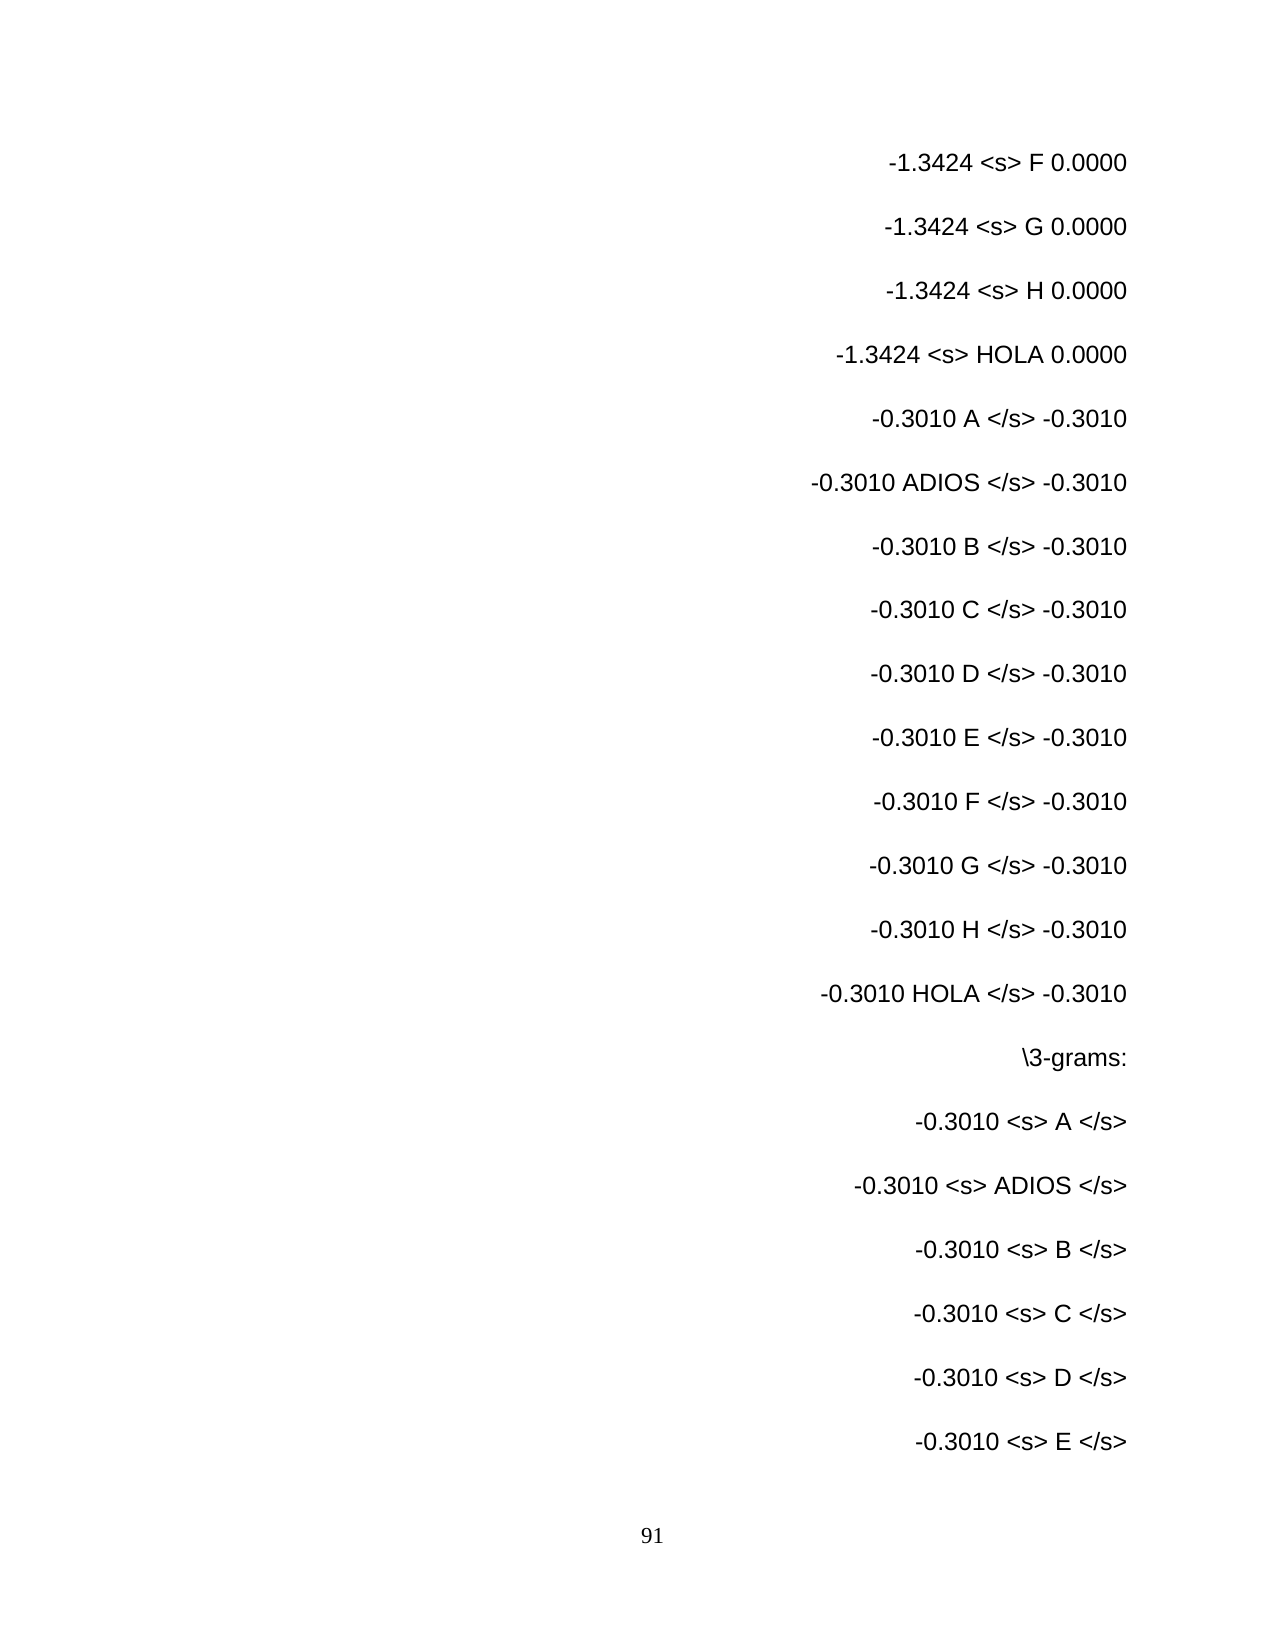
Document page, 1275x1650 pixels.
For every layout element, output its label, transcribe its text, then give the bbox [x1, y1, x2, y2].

text -0.3010 <s> E </s> [177, 1427, 1127, 1456]
text -1.3424 <s> G 0.0000 [177, 212, 1127, 240]
text -0.3010 B </s> -0.3010 [177, 531, 1127, 560]
text -1.3424 <s> H 0.0000 [177, 276, 1127, 304]
text -0.3010 E </s> -0.3010 [177, 723, 1127, 752]
text -1.3424 <s> HOLA 0.0000 [177, 339, 1127, 368]
text -0.3010 <s> B </s> [177, 1235, 1127, 1264]
text -0.3010 F </s> -0.3010 [177, 787, 1127, 816]
text -0.3010 D </s> -0.3010 [177, 659, 1127, 688]
text -0.3010 ADIOS </s> -0.3010 [177, 467, 1127, 496]
text -1.3424 <s> F 0.0000 [177, 148, 1127, 176]
text -0.3010 <s> A </s> [177, 1107, 1127, 1136]
text -0.3010 HOLA </s> -0.3010 [177, 979, 1127, 1008]
text -0.3010 H </s> -0.3010 [177, 915, 1127, 944]
text -0.3010 A </s> -0.3010 [177, 403, 1127, 432]
text -0.3010 <s> ADIOS </s> [177, 1171, 1127, 1200]
text -0.3010 C </s> -0.3010 [177, 595, 1127, 624]
text -0.3010 <s> D </s> [177, 1363, 1127, 1392]
text -0.3010 <s> C </s> [177, 1299, 1127, 1328]
text -0.3010 G </s> -0.3010 [177, 851, 1127, 880]
text \3-grams: [177, 1043, 1127, 1072]
